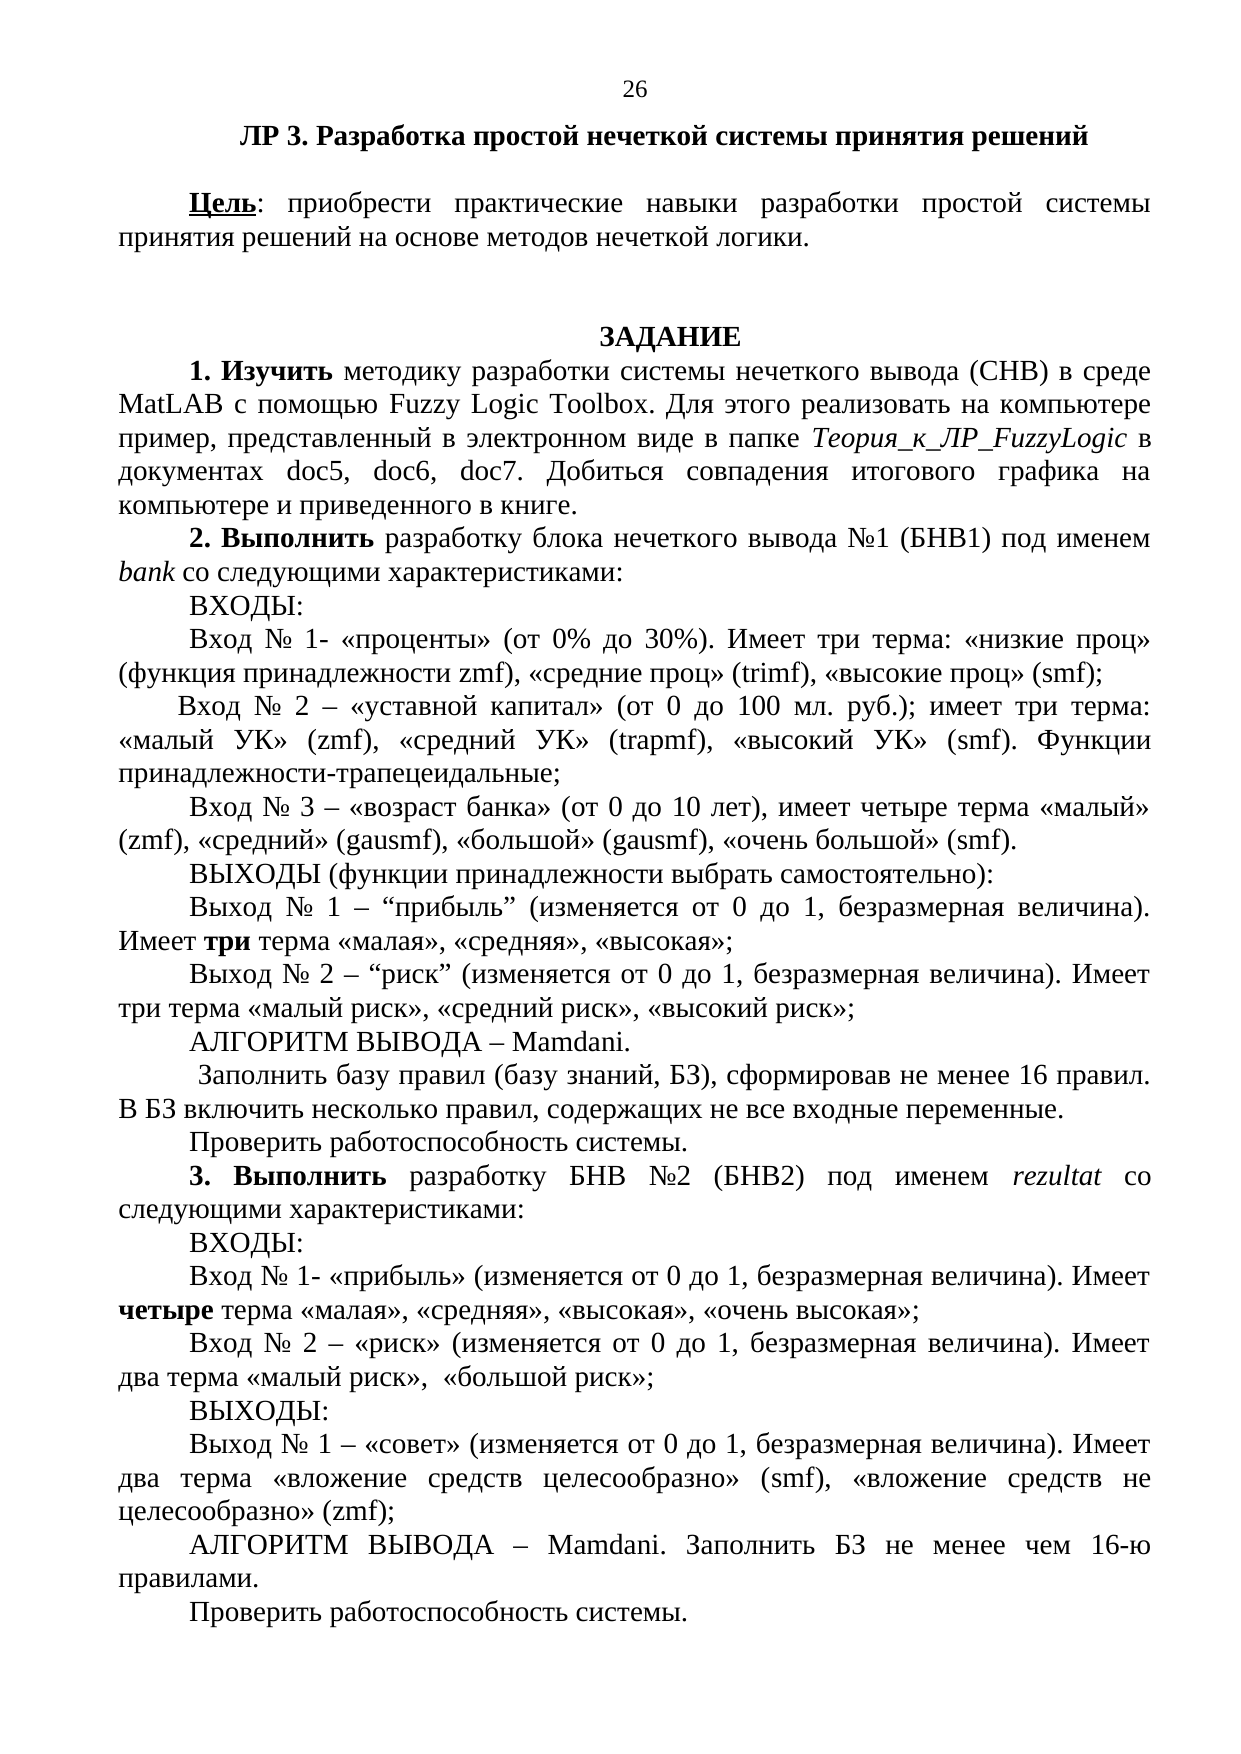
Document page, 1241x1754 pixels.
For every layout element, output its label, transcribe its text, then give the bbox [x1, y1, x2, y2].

text Выход № 1 – “прибыль” (изменяется от 0 до 1, безразмерная величина). Имеет три терма «малая», «средняя», «высокая»; [118, 889, 1152, 957]
text Вход № 2 – «риск» (изменяется от 0 до 1, безразмерная величина). Имеет два терма «малый риск», «большой риск»; [118, 1326, 1152, 1393]
text ЗАДАНИЕ [118, 319, 1152, 353]
text Вход № 2 – «уставной капитал» (от 0 до 100 мл. руб.); имеет три терма: «малый УК» (zmf), «средний УК» (trapmf), «высокий УК» (smf). Функции принадлежности-трапецеидальные; [118, 688, 1152, 789]
text Заполнить базу правил (базу знаний, БЗ), сформировав не менее 16 правил. В БЗ включить несколько правил, содержащих не все входные переменные. [118, 1057, 1152, 1124]
text ВЫХОДЫ: [118, 1393, 1152, 1426]
text АЛГОРИТМ ВЫВОДА – Mamdani. Заполнить БЗ не менее чем 16-ю правилами. [118, 1527, 1152, 1594]
text Цель: приобрести практические навыки разработки простой системы принятия решений на основе методов нечеткой логики. [118, 185, 1152, 252]
text 3. Выполнить разработку БНВ №2 (БНВ2) под именем rezultat со следующими характеристиками: [118, 1158, 1152, 1225]
text ЛР 3. Разработка простой нечеткой системы принятия решений [118, 118, 1152, 152]
text Проверить работоспособность системы. [118, 1124, 1152, 1158]
text Выход № 2 – “риск” (изменяется от 0 до 1, безразмерная величина). Имеет три терма «малый риск», «средний риск», «высокий риск»; [118, 957, 1152, 1024]
text 2. Выполнить разработку блока нечеткого вывода №1 (БНВ1) под именем bank со следующими характеристиками: [118, 521, 1152, 588]
text ВХОДЫ: [118, 588, 1152, 621]
text Вход № 1- «прибыль» (изменяется от 0 до 1, безразмерная величина). Имеет четыре терма «малая», «средняя», «высокая», «очень высокая»; [118, 1258, 1152, 1326]
text Вход № 1- «проценты» (от 0% до 30%). Имеет три терма: «низкие проц» (функция принадлежности zmf), «средние проц» (trimf), «высокие проц» (smf); [118, 621, 1152, 688]
text 1. Изучить методику разработки системы нечеткого вывода (СНВ) в среде MatLAB с помощью Fuzzy Logic Toolbox. Для этого реализовать на компьютере пример, представленный в электронном виде в папке Теория_к_ЛР_FuzzyLogic в документах doc5, doc6, doc7. Добиться совпадения итогового графика на компьютере и приведенного в книге. [118, 353, 1152, 521]
text ВХОДЫ: [118, 1225, 1152, 1258]
text Вход № 3 – «возраст банка» (от 0 до 10 лет), имеет четыре терма «малый» (zmf), «средний» (gausmf), «большой» (gausmf), «очень большой» (smf). [118, 789, 1152, 856]
text ВЫХОДЫ (функции принадлежности выбрать самостоятельно): [118, 856, 1152, 889]
text АЛГОРИТМ ВЫВОДА – Mamdani. [118, 1024, 1152, 1057]
text Выход № 1 – «совет» (изменяется от 0 до 1, безразмерная величина). Имеет два терма «вложение средств целесообразно» (smf), «вложение средств не целесообразно» (zmf); [118, 1426, 1152, 1527]
text Проверить работоспособность системы. [118, 1594, 1152, 1627]
